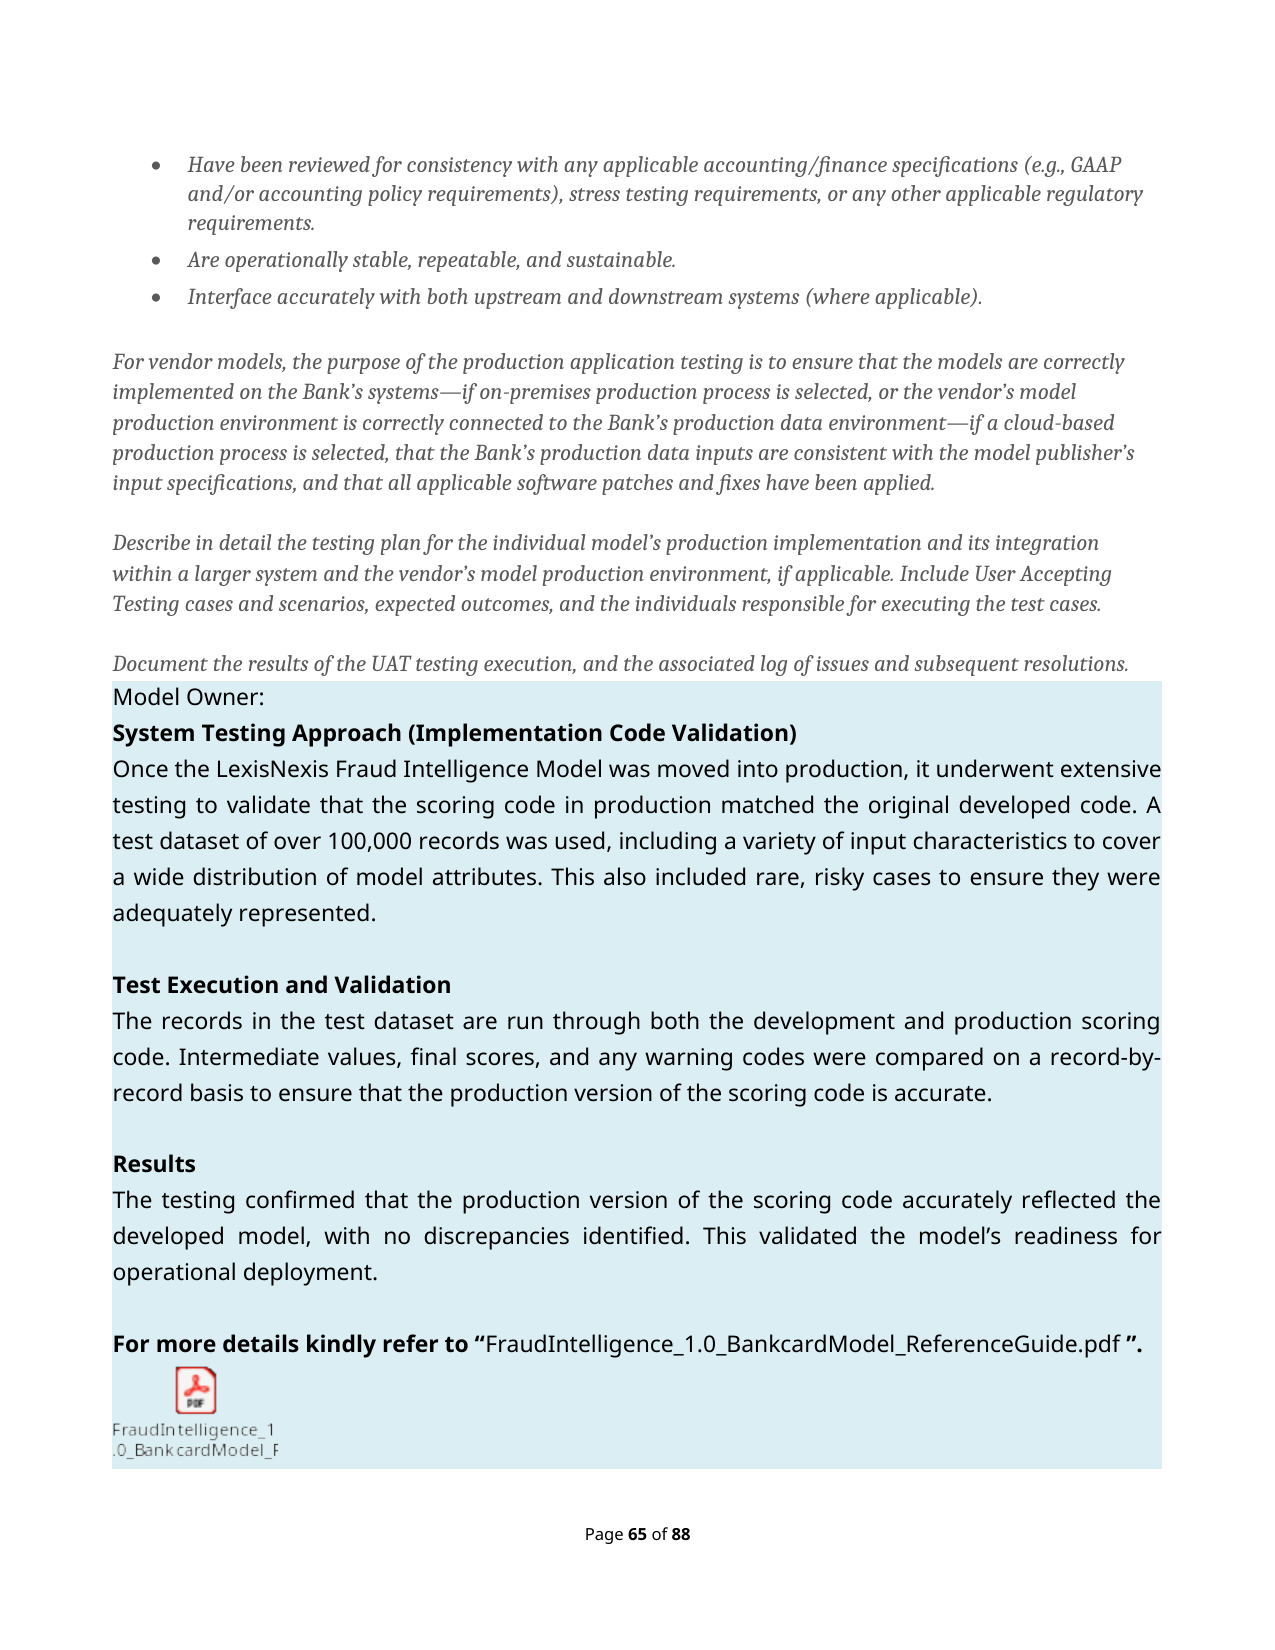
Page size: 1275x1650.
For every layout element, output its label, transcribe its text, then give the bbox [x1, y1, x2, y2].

list Have been reviewed for consistency with any applicable accounting/finance specifications (e.g., GAAP and/or accounting policy requirements), stress testing requirements, or any other applicable regulatory requirements. [150, 150, 1162, 236]
text Test Execution and Validation [112, 969, 1162, 1000]
text System Testing Approach (Implementation Code Validation) [112, 717, 1162, 748]
text Results [112, 1148, 1162, 1180]
text Describe in detail the testing plan for the individual model’s production implementation and its integration within a larger system and the vendor’s model production environment, if applicable. Include User Accepting Testing cases and scenarios, expected outcomes, and the individuals responsible for executing the test cases. [112, 530, 1162, 617]
text For vendor models, the purpose of the production application testing is to ensure that the models are correctly implemented on the Bank’s systems—if on-premises production process is selected, or the vendor’s model production environment is correctly connected to the Bank’s production data environment—if a cloud-based production process is selected, that the Bank’s production data inputs are consistent with the model publisher’s input specifications, and that all applicable software patches and fixes have been applied. [112, 349, 1162, 496]
text Document the results of the UAT testing execution, and the associated log of issues and subsequent resolutions. [112, 651, 1162, 677]
text The records in the test dataset are run through both the development and production scoring code. Intermediate values, final scores, and any warning codes were compared on a record-by-record basis to ensure that the production version of the scoring code is accurate. [112, 1005, 1162, 1108]
list Interface accurately with both upstream and downstream systems (where applicable). [150, 282, 1162, 310]
text For more details kindly refer to “FraudIntelligence_1.0_BankcardModel_ReferenceGuide.pdf ”. [112, 1328, 1162, 1359]
list Are operationally stable, repeatable, and sustainable. [150, 245, 1162, 273]
text The testing confirmed that the production version of the scoring code accurately reflected the developed model, with no discrepancies identified. This validated the model’s readiness for operational deployment. [112, 1184, 1162, 1287]
text Once the LexisNexis Fraud Intelligence Model was moved into production, it underwent extensive testing to validate that the scoring code in production matched the original developed code. A test dataset of over 100,000 records was used, including a variety of input characteristics to cover a wide distribution of model attributes. This also included rare, risky cases to ensure they were adequately represented. [112, 753, 1162, 928]
text Model Owner: [112, 681, 1162, 712]
